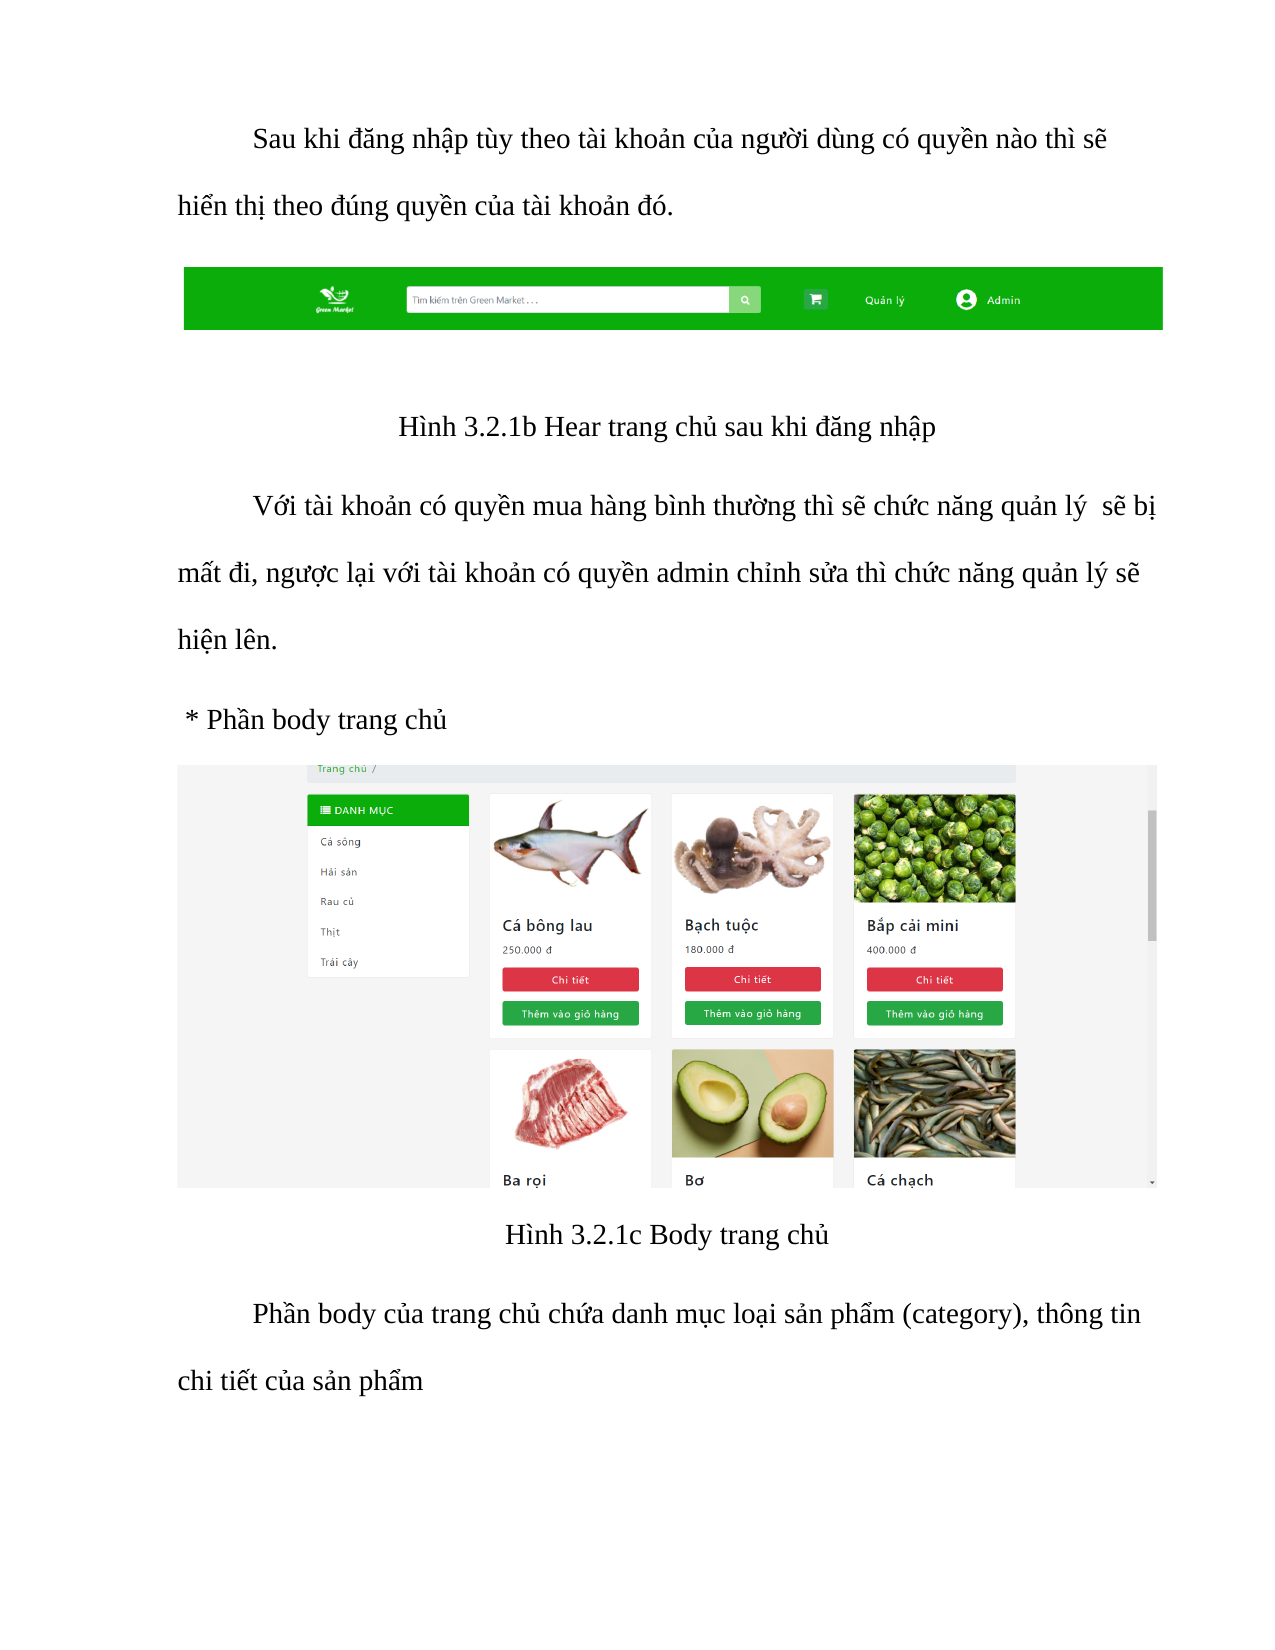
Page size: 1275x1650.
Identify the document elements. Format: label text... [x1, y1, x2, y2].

subtitle * Phần body trang chủ [177, 702, 1157, 736]
picture [177, 765, 1157, 1188]
text Sau khi đăng nhập tùy theo tài khoản của người dùng có quyền nào thì sẽ hiển thị theo đúng quyền của tài khoản đó. [177, 121, 1157, 222]
text Hình 3.2.1c Body trang chủ [177, 1217, 1157, 1250]
picture [183, 267, 1164, 330]
text Phần body của trang chủ chứa danh mục loại sản phẩm (category), thông tin chi tiết của sản phẩm [177, 1296, 1157, 1397]
text Với tài khoản có quyền mua hàng bình thường thì sẽ chức năng quản lý sẽ bị mất đi, ngược lại với tài khoản có quyền admin chỉnh sửa thì chức năng quản lý sẽ hiện lên. [177, 488, 1157, 656]
